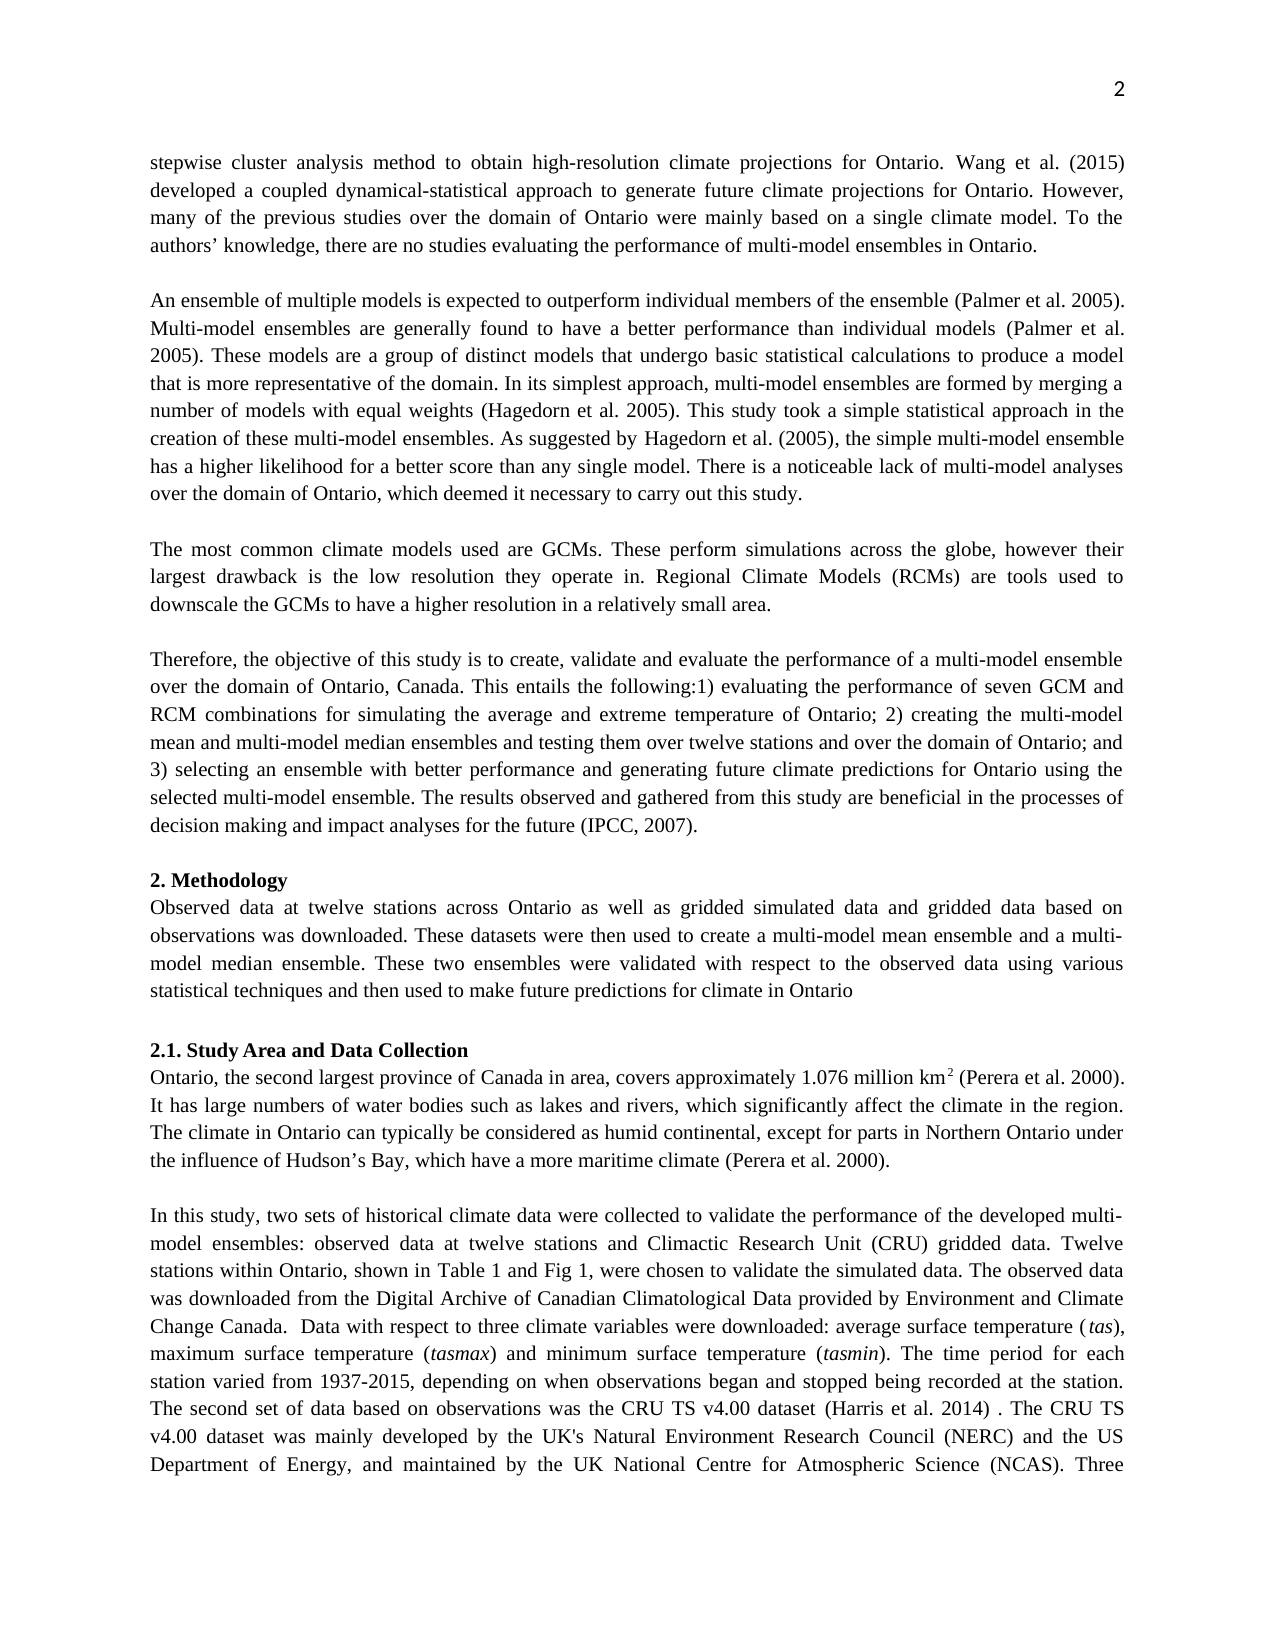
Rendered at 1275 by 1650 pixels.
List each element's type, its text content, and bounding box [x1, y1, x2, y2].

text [150, 150, 1125, 257]
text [150, 1203, 1125, 1476]
subtitle 2.1. Study Area and Data Collection [150, 1037, 1125, 1062]
subtitle Observed data at twelve stations across Ontario as well as gridded simulated data and gridded data based on observations was downloaded. These datasets were then used to create a multi-model mean ensemble and a multi-model median ensemble. These two ensembles were validated with respect to the observed data using various statistical techniques and then used to make future predictions for climate in Ontario [150, 895, 1125, 1002]
subtitle 2. Methodology [150, 868, 1125, 892]
text An ensemble of multiple models is expected to outperform individual members of the ensemble (Palmer et al. 2005). Multi-model ensembles are generally found to have a better performance than individual models (Palmer et al. 2005). These models are a group of distinct models that undergo basic statistical calculations to produce a model that is more representative of the domain. In its simplest approach, multi-model ensembles are formed by merging a number of models with equal weights (Hagedorn et al. 2005). This study took a simple statistical approach in the creation of these multi-model ensembles. As suggested by Hagedorn et al. (2005), the simple multi-model ensemble has a higher likelihood for a better score than any single model. There is a noticeable lack of multi-model analyses over the domain of Ontario, which deemed it necessary to carry out this study. [150, 288, 1125, 505]
text The most common climate models used are GCMs. These perform simulations across the globe, however their largest drawback is the low resolution they operate in. Regional Climate Models (RCMs) are tools used to downscale the GCMs to have a higher resolution in a relatively small area. [150, 536, 1125, 616]
text Ontario, the second largest province of Canada in area, covers approximately 1.076 million km2 (Perera et al. 2000). It has large numbers of water bodies such as lakes and rivers, which significantly affect the climate in the region. The climate in Ontario can typically be considered as humid continental, except for parts in Northern Ontario under the influence of Hudson’s Bay, which have a more maritime climate (Perera et al. 2000). [150, 1065, 1125, 1172]
text Therefore, the objective of this study is to create, validate and evaluate the performance of a multi-model ensemble over the domain of Ontario, Canada. This entails the following:1) evaluating the performance of seven GCM and RCM combinations for simulating the average and extreme temperature of Ontario; 2) creating the multi-model mean and multi-model median ensembles and testing them over twelve stations and over the domain of Ontario; and 3) selecting an ensemble with better performance and generating future climate predictions for Ontario using the selected multi-model ensemble. The results observed and gathered from this study are beneficial in the processes of decision making and impact analyses for the future (IPCC, 2007). [150, 647, 1125, 837]
